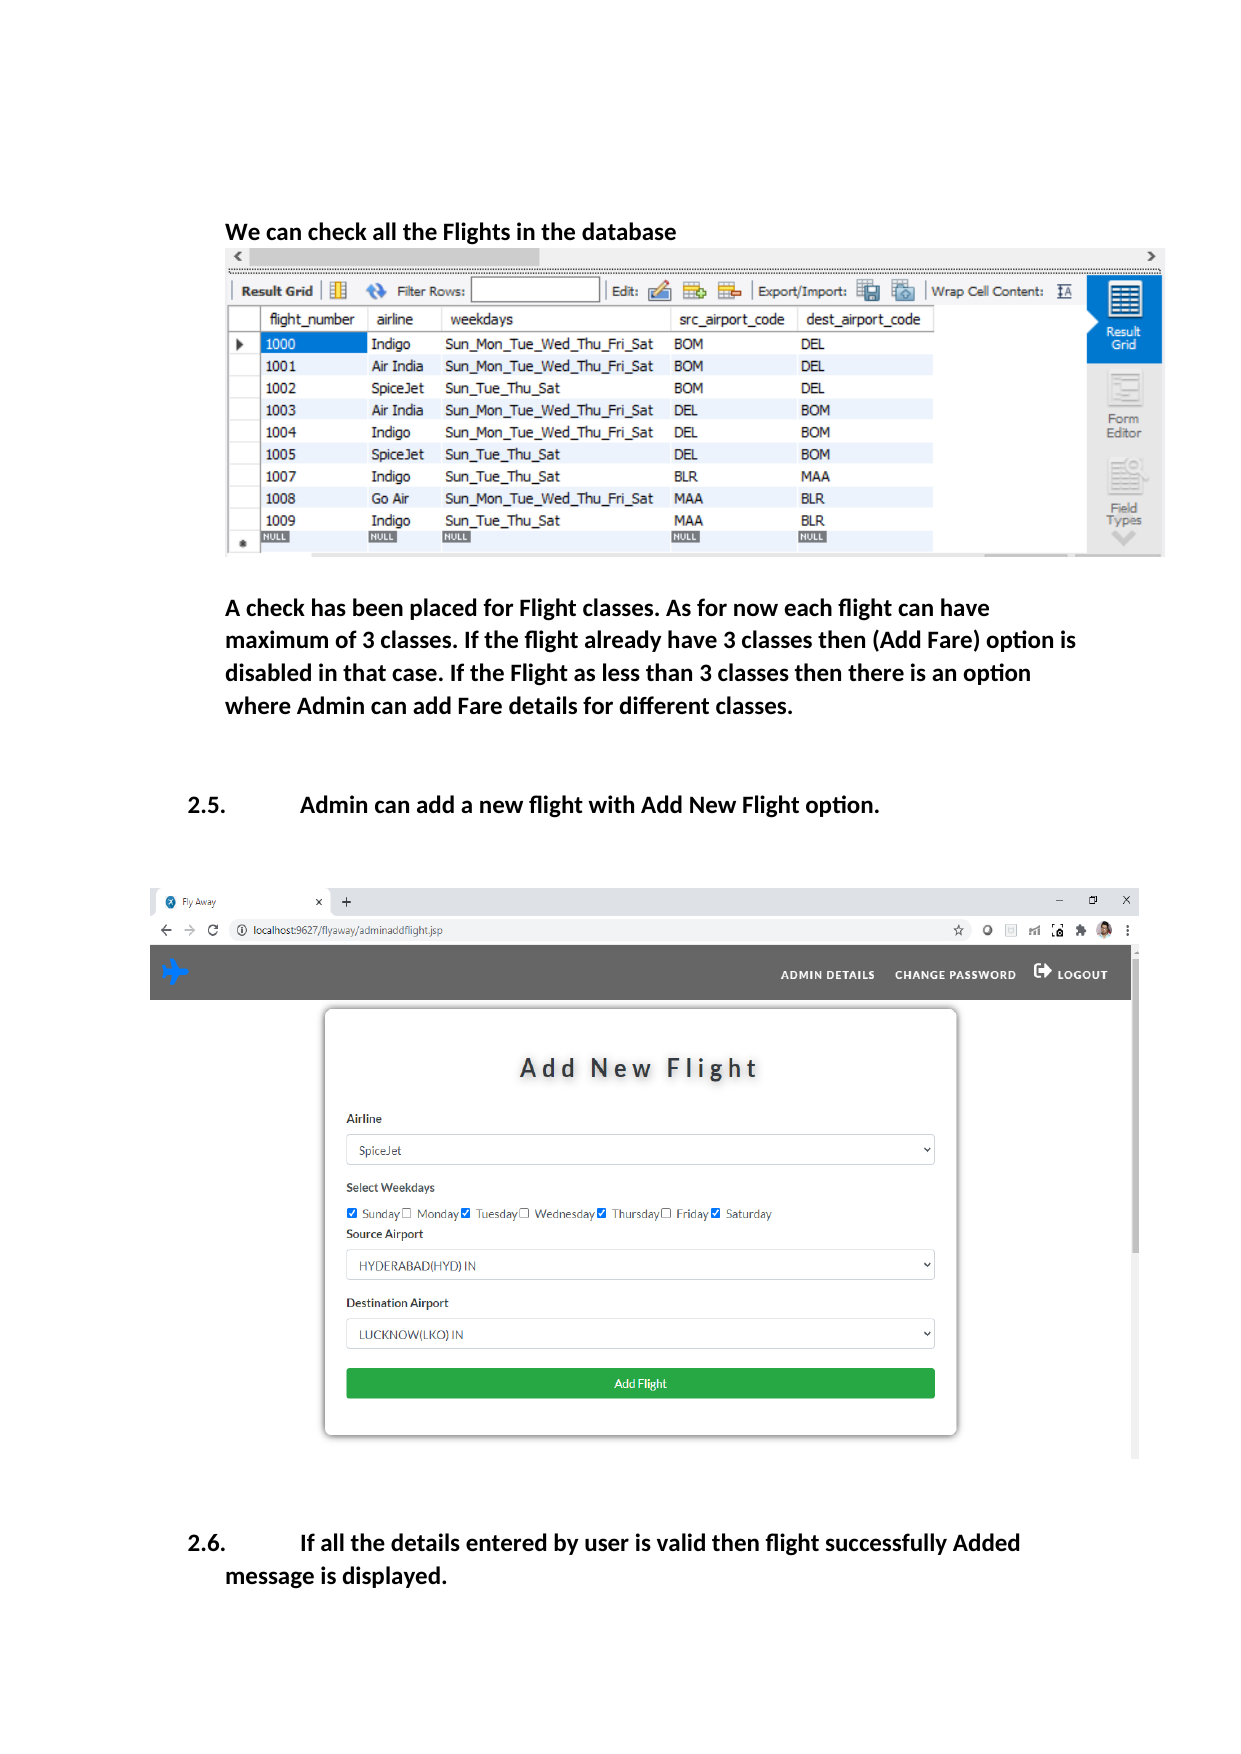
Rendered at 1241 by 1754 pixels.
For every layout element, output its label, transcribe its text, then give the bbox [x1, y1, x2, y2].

list Admin can add a new flight with Add New Flight option. [187, 789, 1090, 820]
list If all the details entered by user is valid then flight successfully Added message is displayed. [187, 1527, 1090, 1591]
picture [225, 248, 1166, 557]
list A check has been placed for Flight classes. As for now each flight can have maximum of 3 classes. If the flight already have 3 classes then (Add Fare) option is disabled in that case. If the Flight as less than 3 classes then there is an option where Admin can add Fare details for different classes. [225, 592, 1090, 721]
picture [150, 888, 1139, 1459]
list We can check all the Flights in the database [225, 216, 1090, 246]
